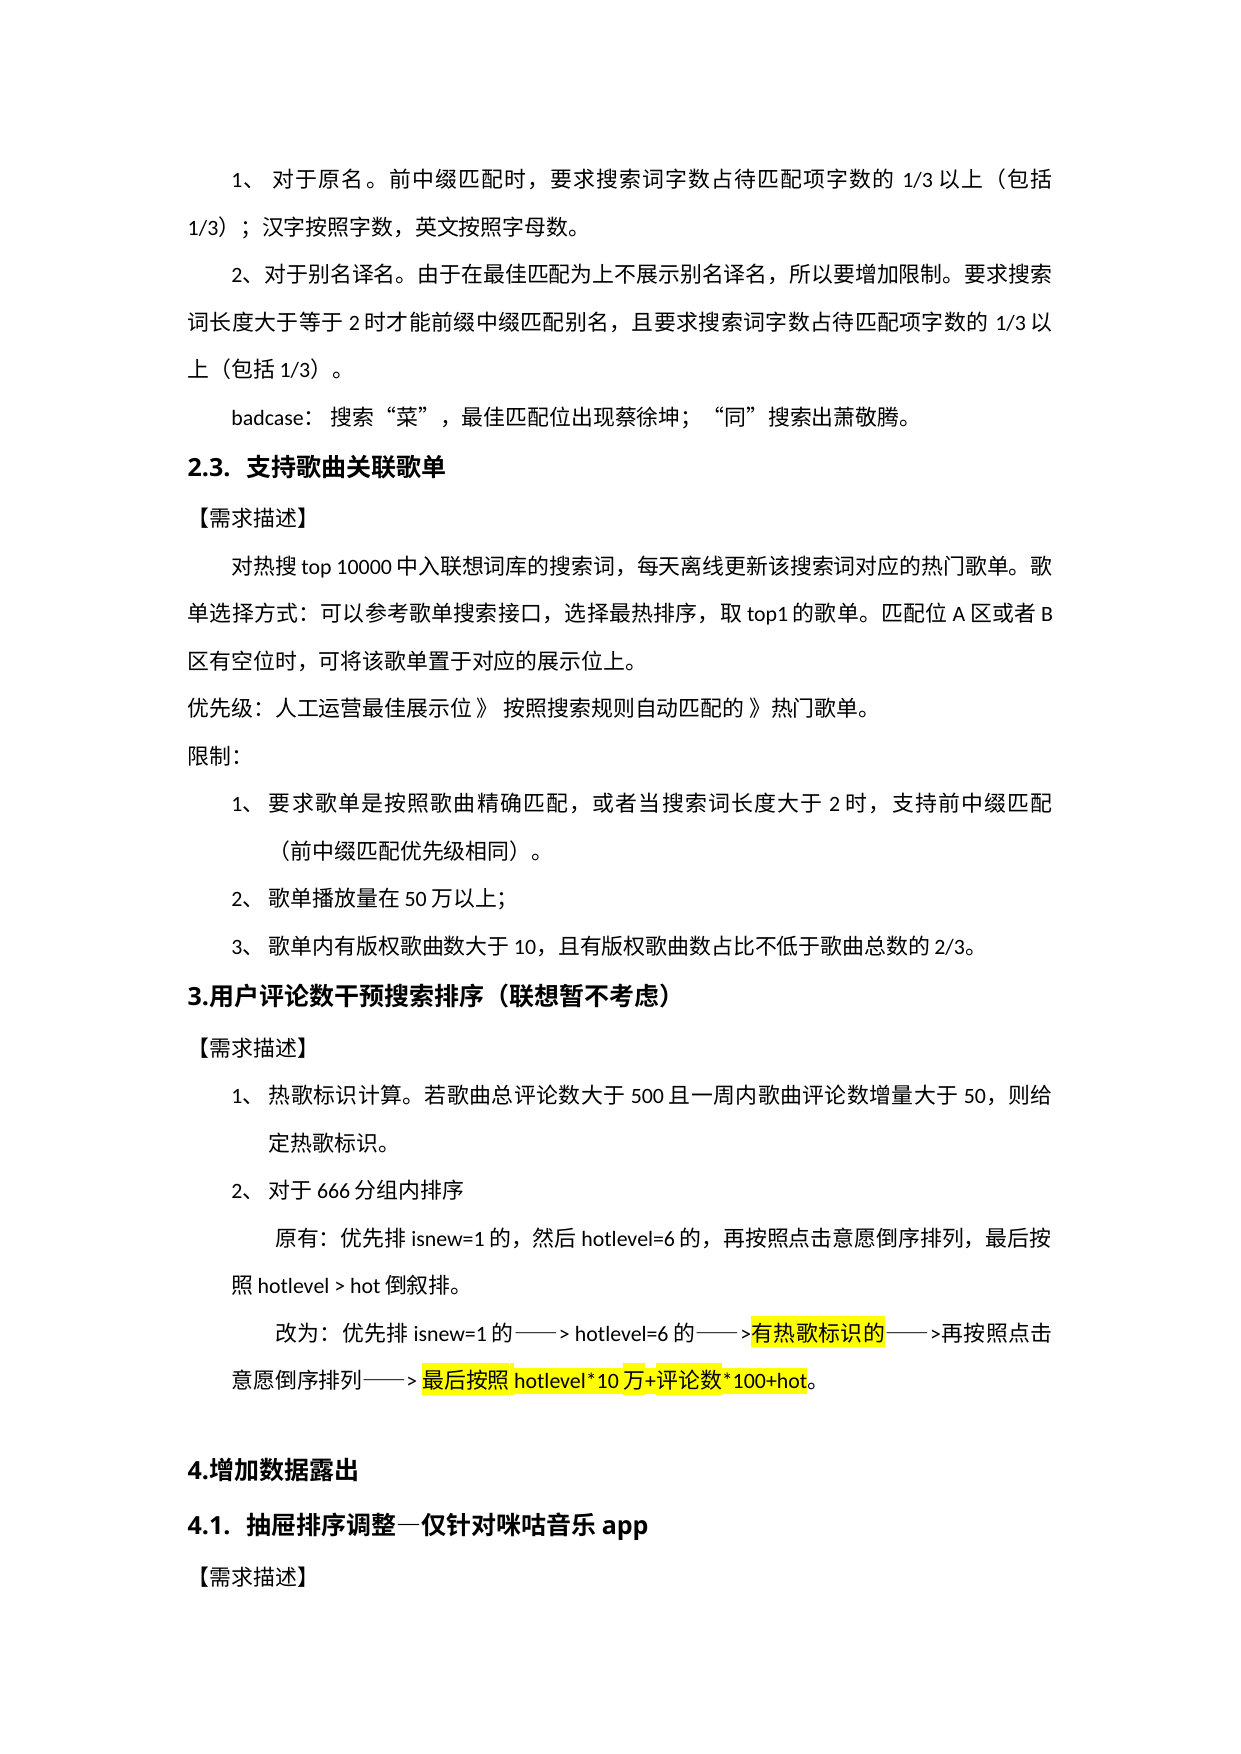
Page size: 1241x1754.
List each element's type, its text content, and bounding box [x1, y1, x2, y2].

text 原有：优先排isnew=1的，然后hotlevel=6的，再按照点击意愿倒序排列，最后按照hotlevel > hot倒叙排。 [231, 1221, 1053, 1300]
text 【需求描述】 [187, 1559, 1053, 1591]
subtitle 抽屉排序调整—仅针对咪咕音乐app [187, 1505, 1053, 1541]
text 【需求描述】 [187, 1031, 1053, 1062]
list 对于666分组内排序 [231, 1173, 1053, 1205]
subtitle 4.增加数据露出 [187, 1451, 1053, 1487]
subtitle 支持歌曲关联歌单 [187, 447, 1053, 483]
text 【需求描述】 [187, 501, 1053, 533]
list 歌单内有版权歌曲数大于10，且有版权歌曲数占比不低于歌曲总数的2/3。 [231, 929, 1053, 961]
text 2、对于别名译名。由于在最佳匹配为上不展示别名译名，所以要增加限制。要求搜索词长度大于等于2时才能前缀中缀匹配别名，且要求搜索词字数占待匹配项字数的1/3以上（包括1/3）。 [187, 257, 1053, 384]
text 限制： [187, 739, 1053, 771]
text 1、 对于原名。前中缀匹配时，要求搜索词字数占待匹配项字数的1/3以上（包括1/3）；汉字按照字数，英文按照字母数。 [187, 162, 1053, 241]
subtitle 3.用户评论数干预搜索排序（联想暂不考虑） [187, 976, 1053, 1013]
list 要求歌单是按照歌曲精确匹配，或者当搜索词长度大于2时，支持前中缀匹配（前中缀匹配优先级相同）。 [231, 786, 1053, 866]
text 对热搜top 10000中入联想词库的搜索词，每天离线更新该搜索词对应的热门歌单。歌单选择方式：可以参考歌单搜索接口，选择最热排序，取top1的歌单。匹配位A区或者B区有空位时，可将该歌单置于对应的展示位上。 [187, 549, 1053, 676]
text 优先级：人工运营最佳展示位 》 按照搜索规则自动匹配的 》热门歌单。 [187, 691, 1053, 723]
text badcase： 搜索“菜”，最佳匹配位出现蔡徐坤；“同”搜索出萧敬腾。 [187, 399, 1053, 431]
text 改为：优先排isnew=1的——> hotlevel=6的——>有热歌标识的——>再按照点击意愿倒序排列——> 最后按照hotlevel*10万+评论数*100+hot。 [231, 1316, 1053, 1395]
list 热歌标识计算。若歌曲总评论数大于500且一周内歌曲评论数增量大于50，则给定热歌标识。 [231, 1078, 1053, 1157]
list 歌单播放量在50万以上； [231, 881, 1053, 913]
